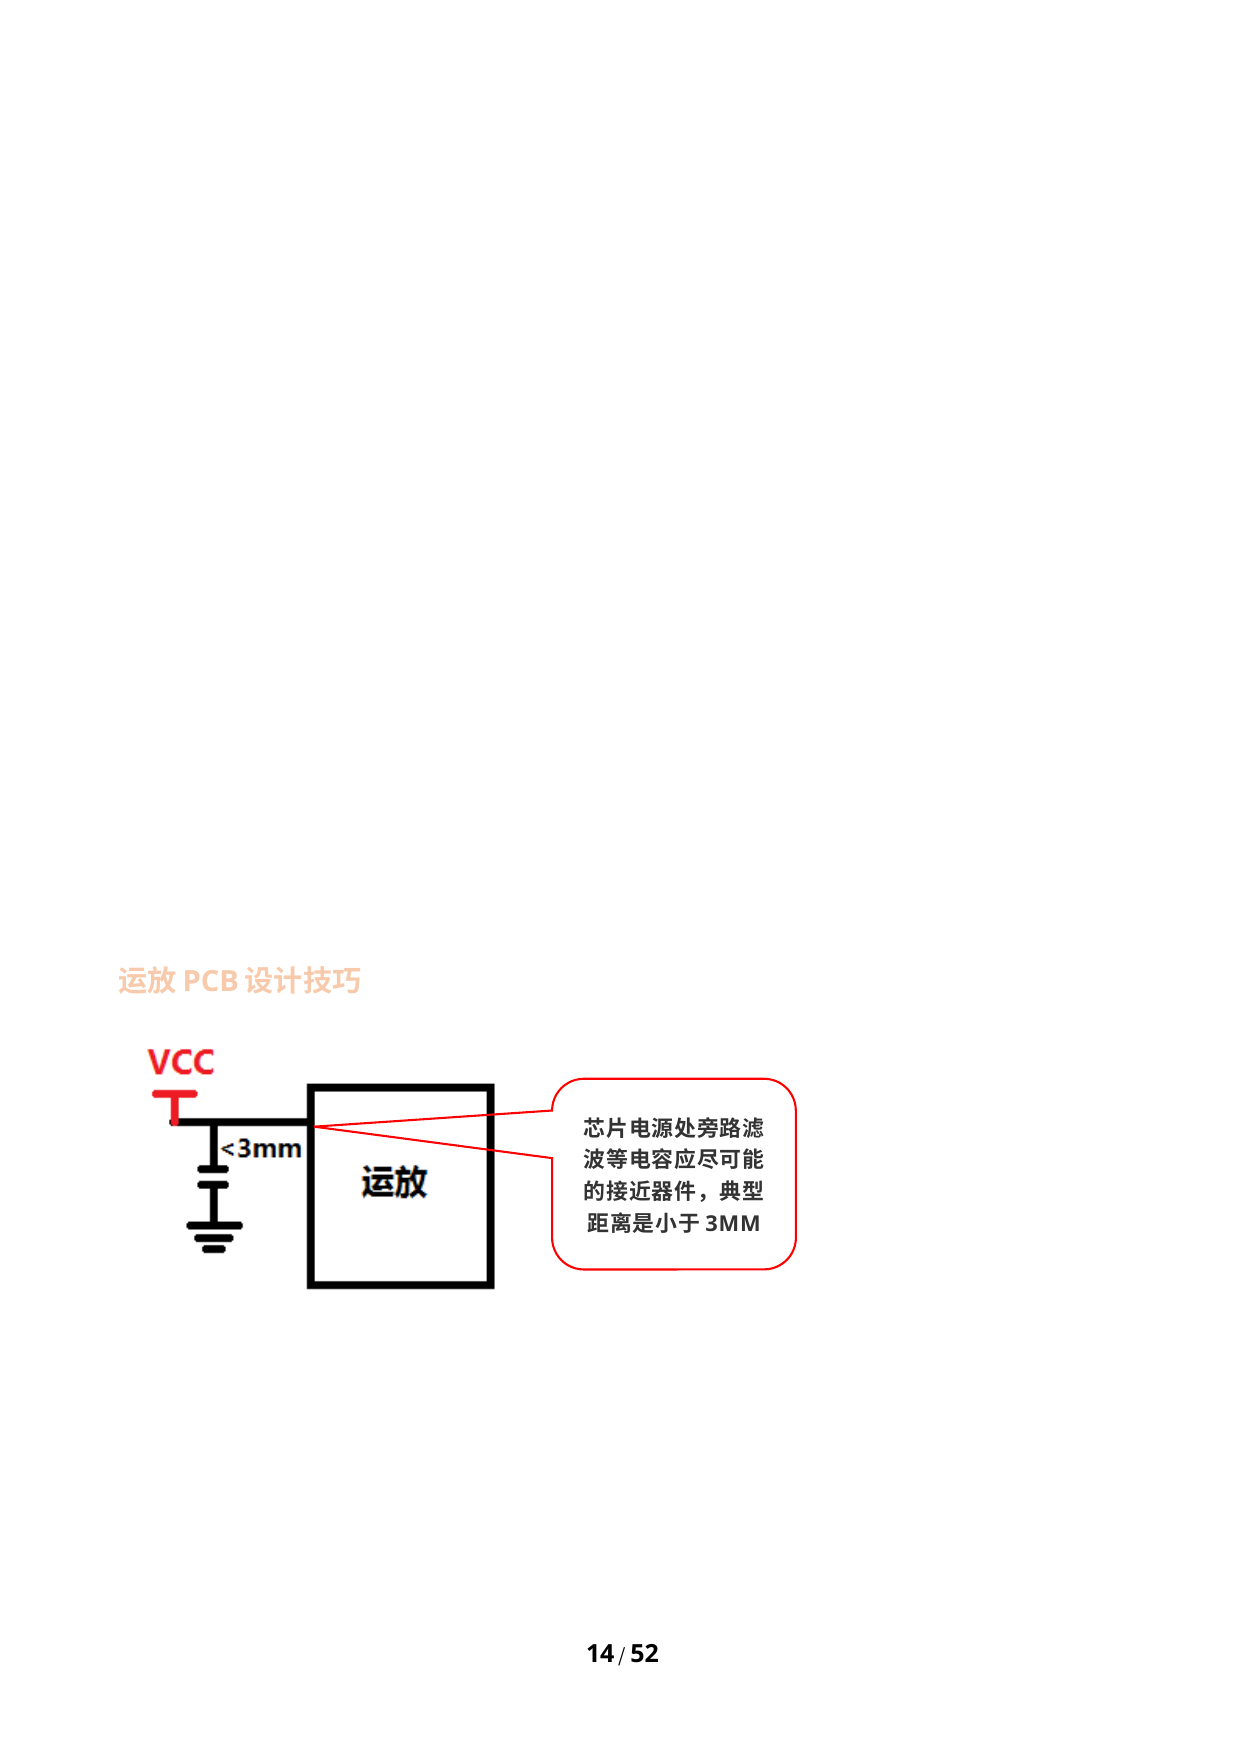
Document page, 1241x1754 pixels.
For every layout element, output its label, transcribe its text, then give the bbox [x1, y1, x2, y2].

picture [333, 1112, 548, 1156]
picture [118, 1026, 548, 1305]
text 运放PCB设计技巧 [118, 944, 1122, 1012]
